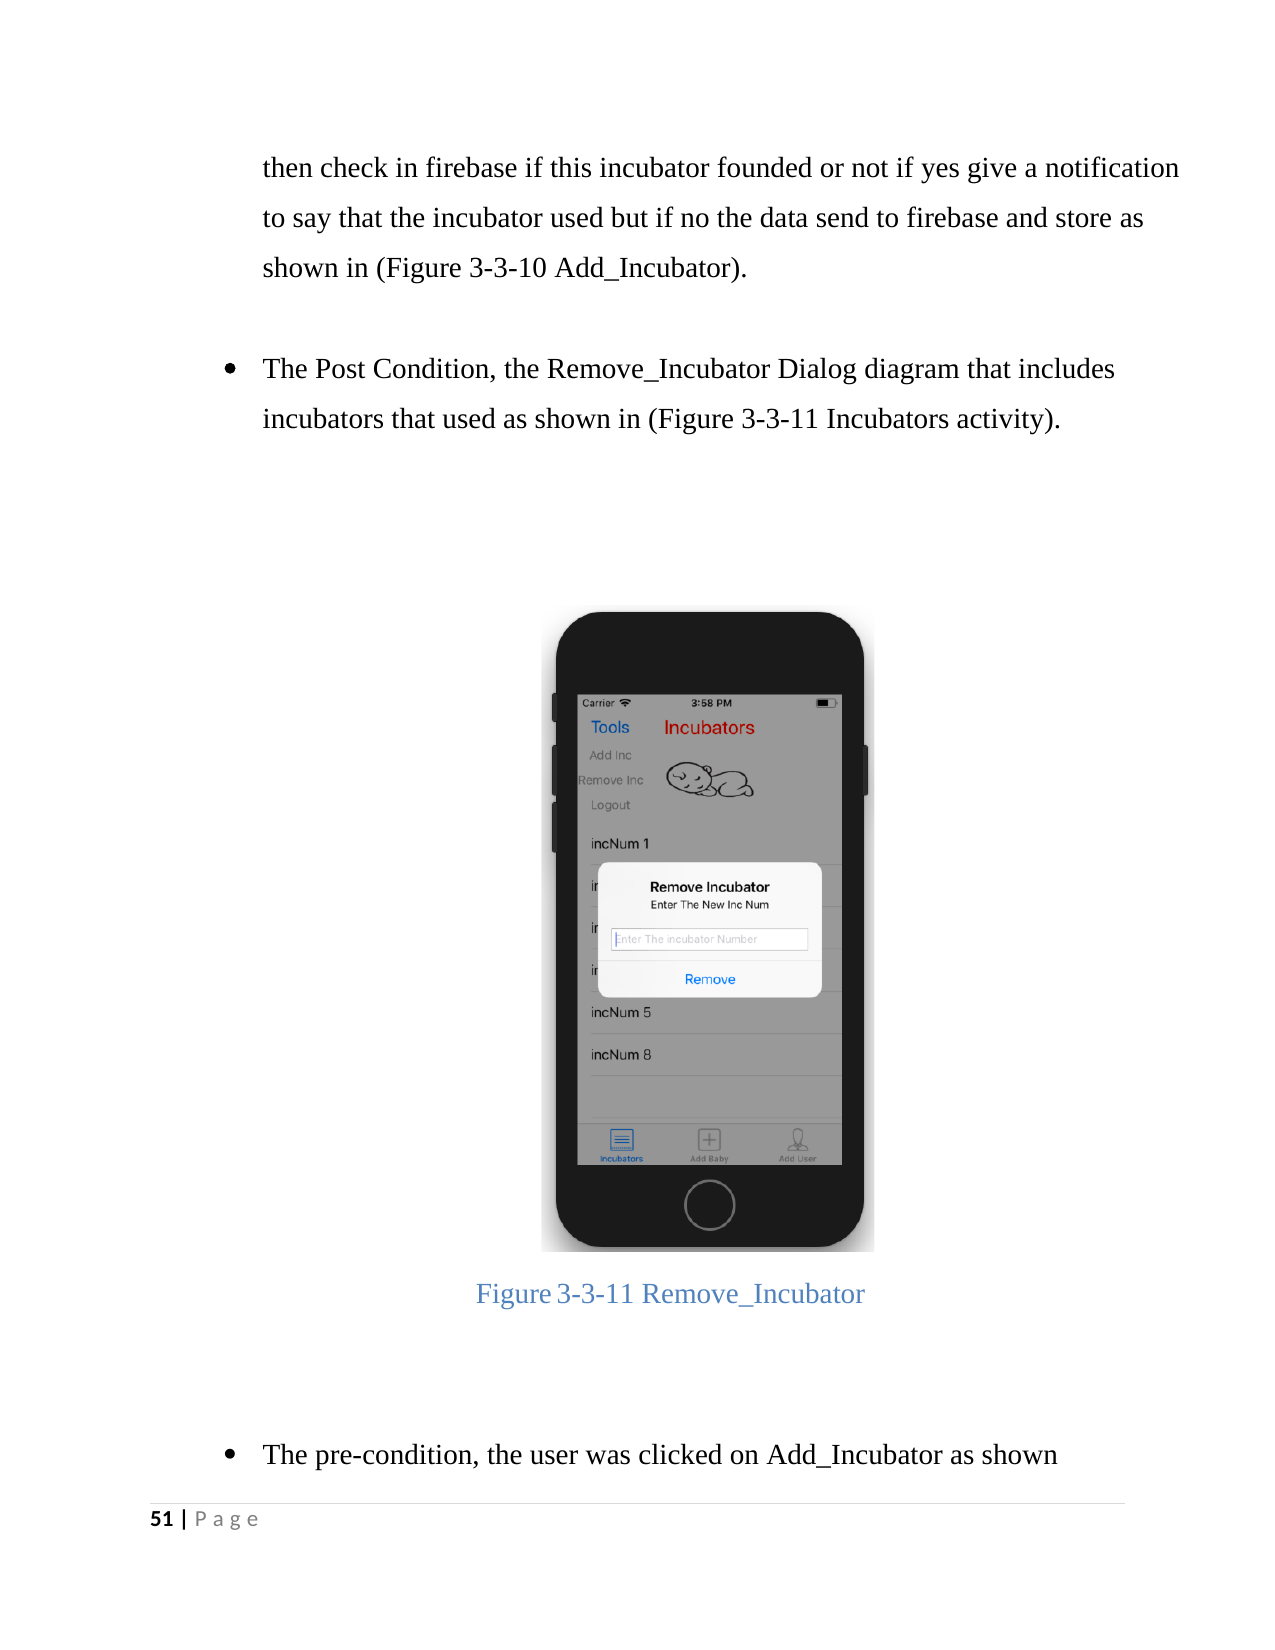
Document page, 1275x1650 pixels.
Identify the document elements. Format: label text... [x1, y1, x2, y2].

list The pre-condition, the user was clicked on Add_Incubator as shown [225, 1437, 1191, 1471]
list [225, 150, 1191, 284]
text Figure 3-3-11 Remove_Incubator [150, 1277, 1191, 1310]
picture [541, 605, 875, 1252]
list The Post Condition, the Remove_Incubator Dialog diagram that includes incubators that used as shown in (Figure 3-3-11 Incubators activity). [225, 351, 1191, 435]
